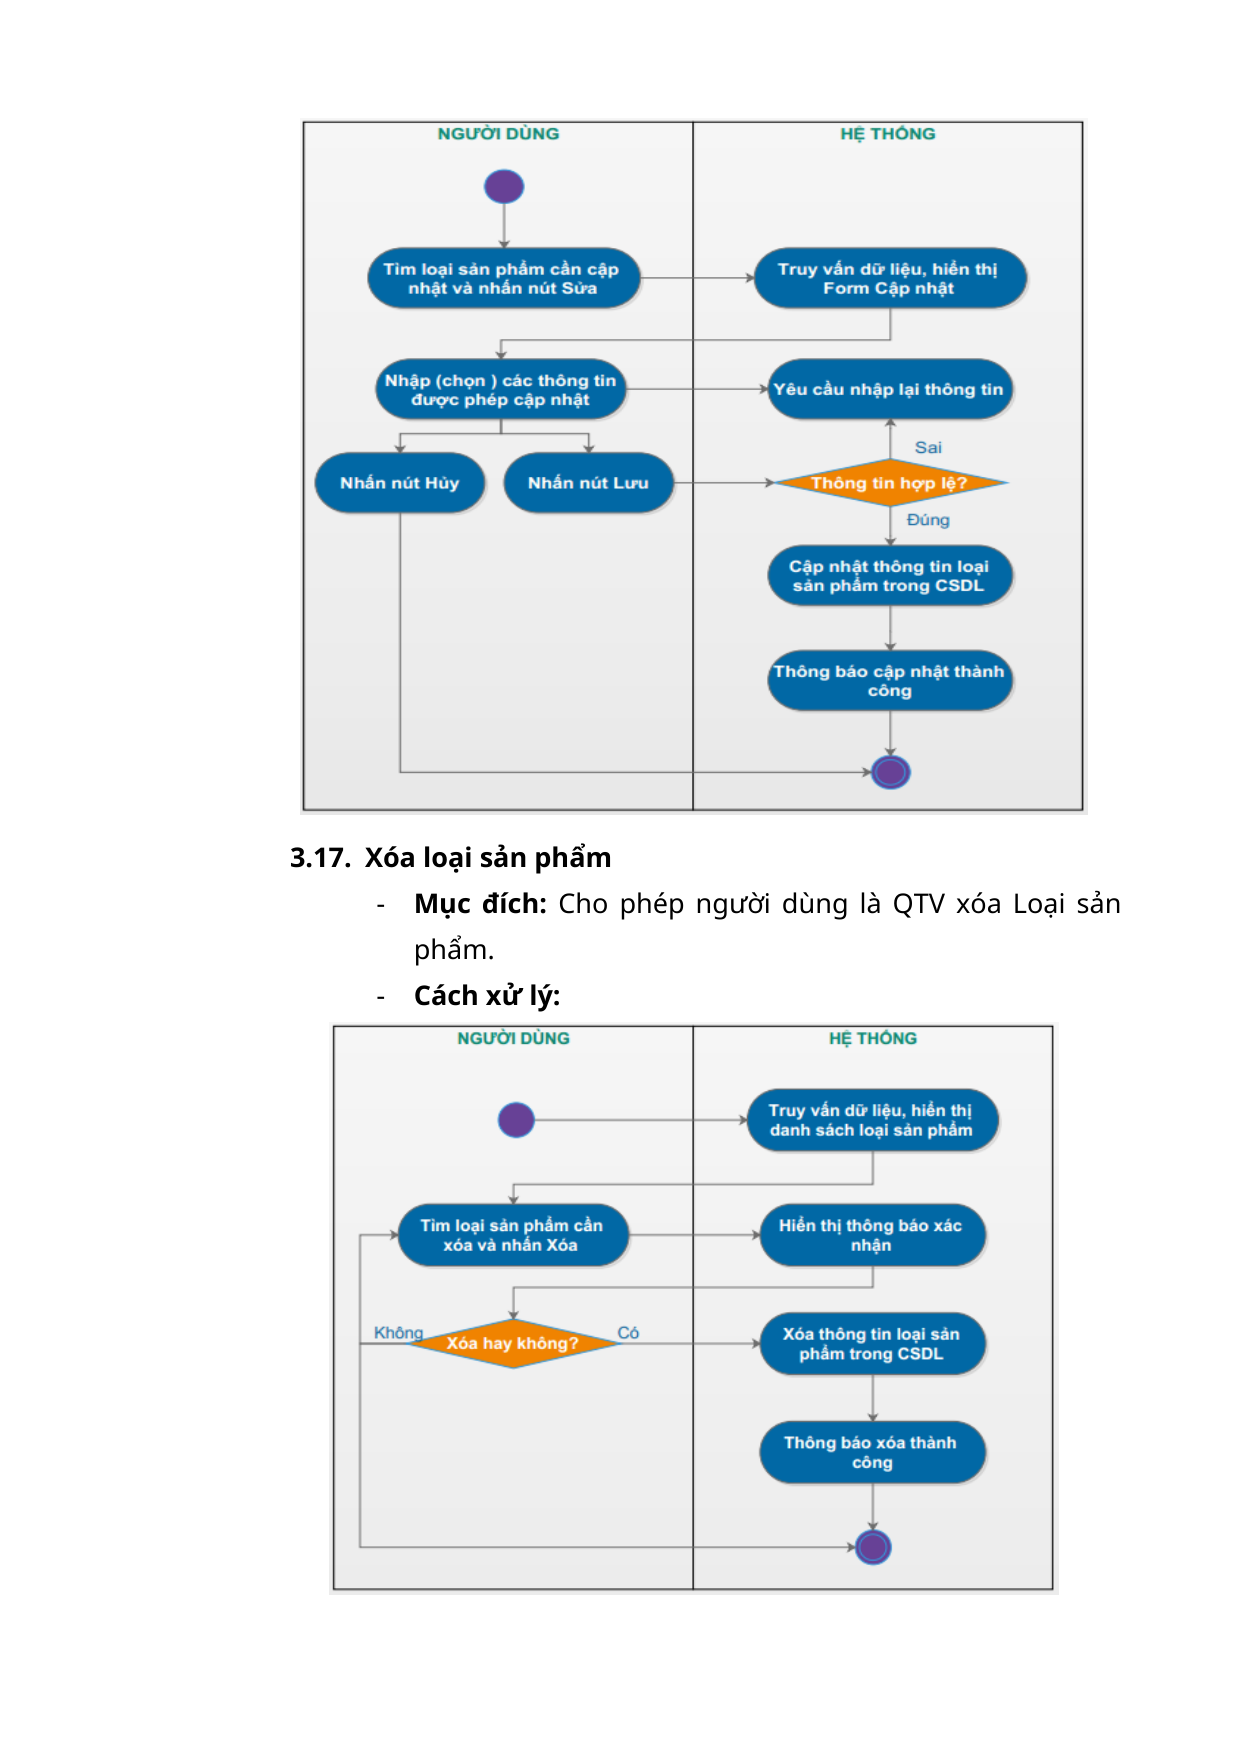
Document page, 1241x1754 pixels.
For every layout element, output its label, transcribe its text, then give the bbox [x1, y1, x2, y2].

list Mục đích: Cho phép người dùng là QTV xóa Loại sản phẩm. [376, 885, 1122, 968]
list Xóa loại sản phẩm [290, 839, 1122, 876]
picture [329, 1022, 1059, 1595]
picture [300, 118, 1088, 815]
list Cách xử lý: [376, 977, 1122, 1014]
